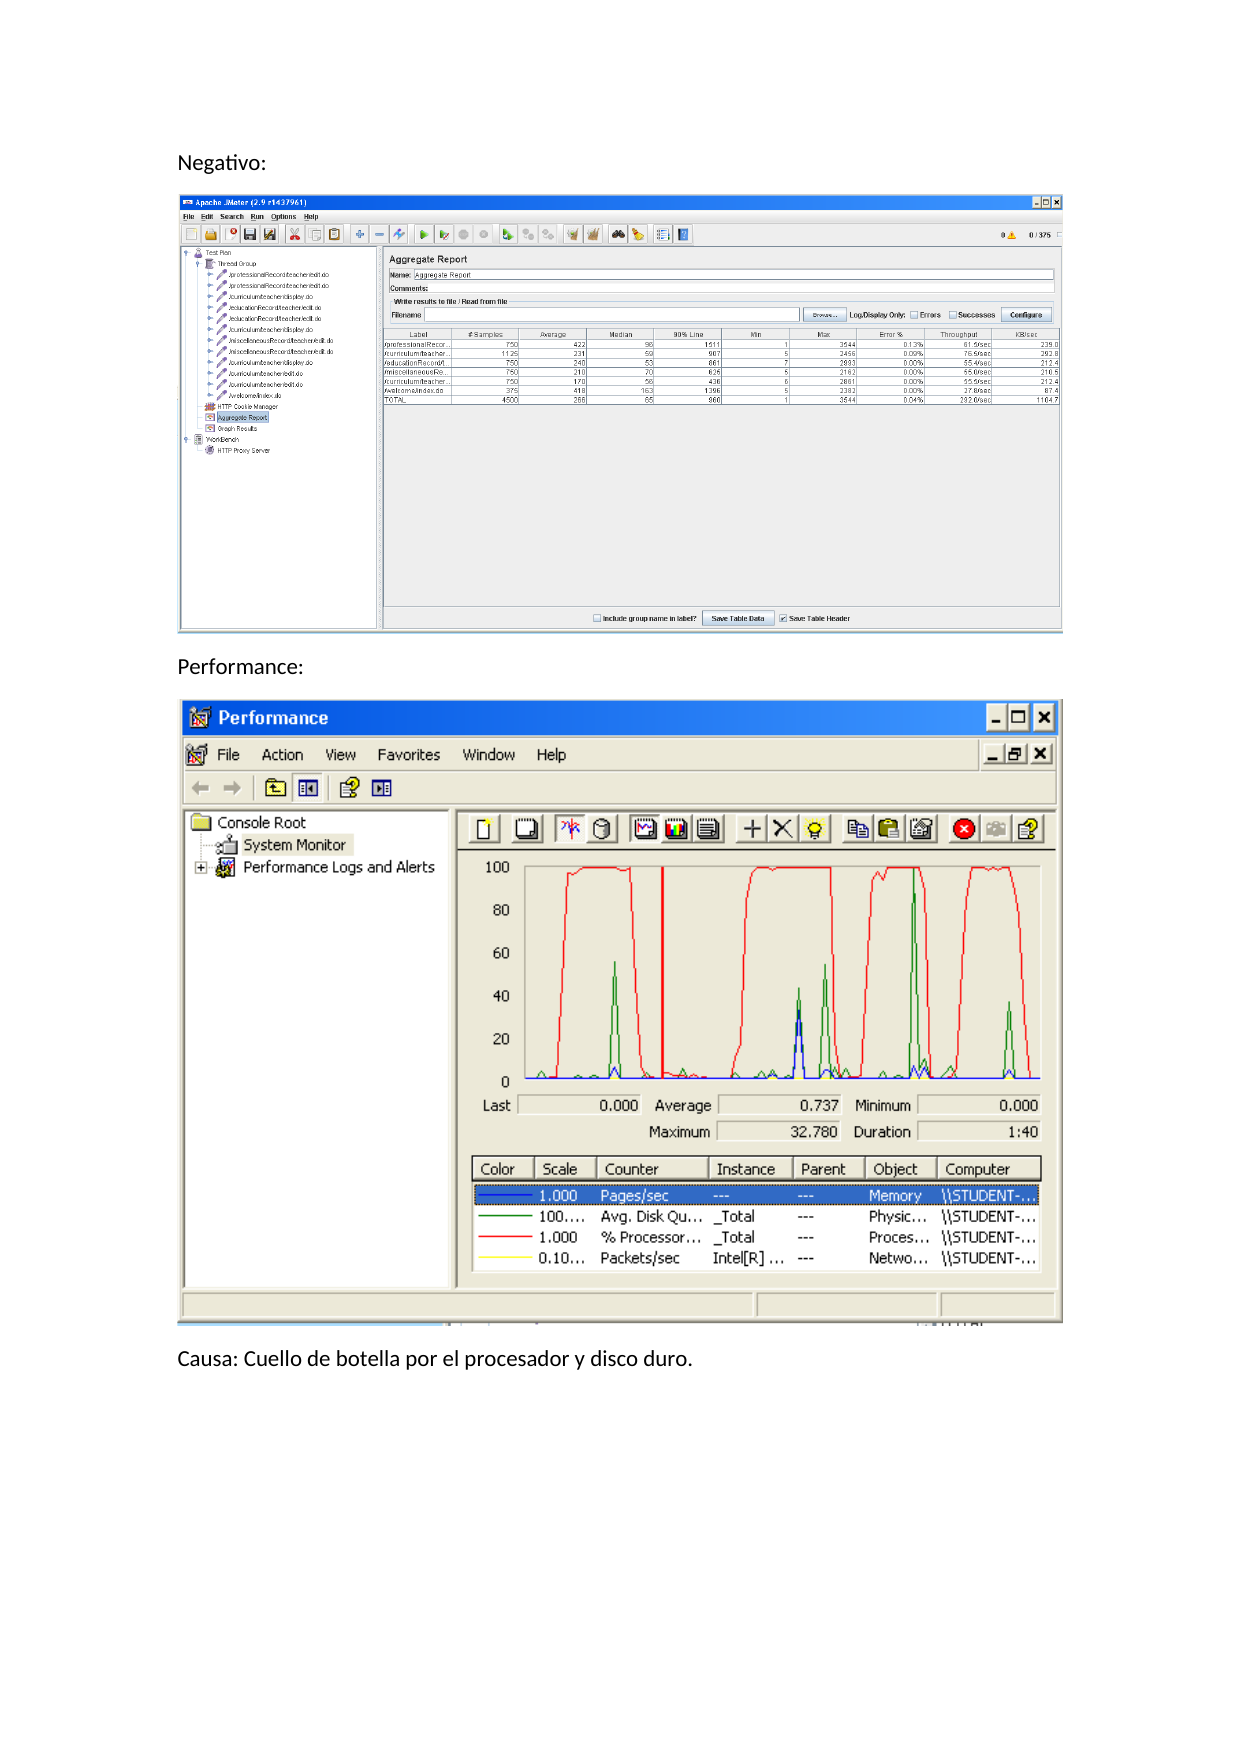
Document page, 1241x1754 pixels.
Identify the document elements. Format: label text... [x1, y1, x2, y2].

text Causa: Cuello de botella por el procesador y disco duro. [177, 1344, 1063, 1372]
picture [177, 194, 1063, 634]
text Performance: [177, 652, 1063, 680]
picture [177, 699, 1063, 1326]
text Negativo: [177, 148, 1063, 176]
